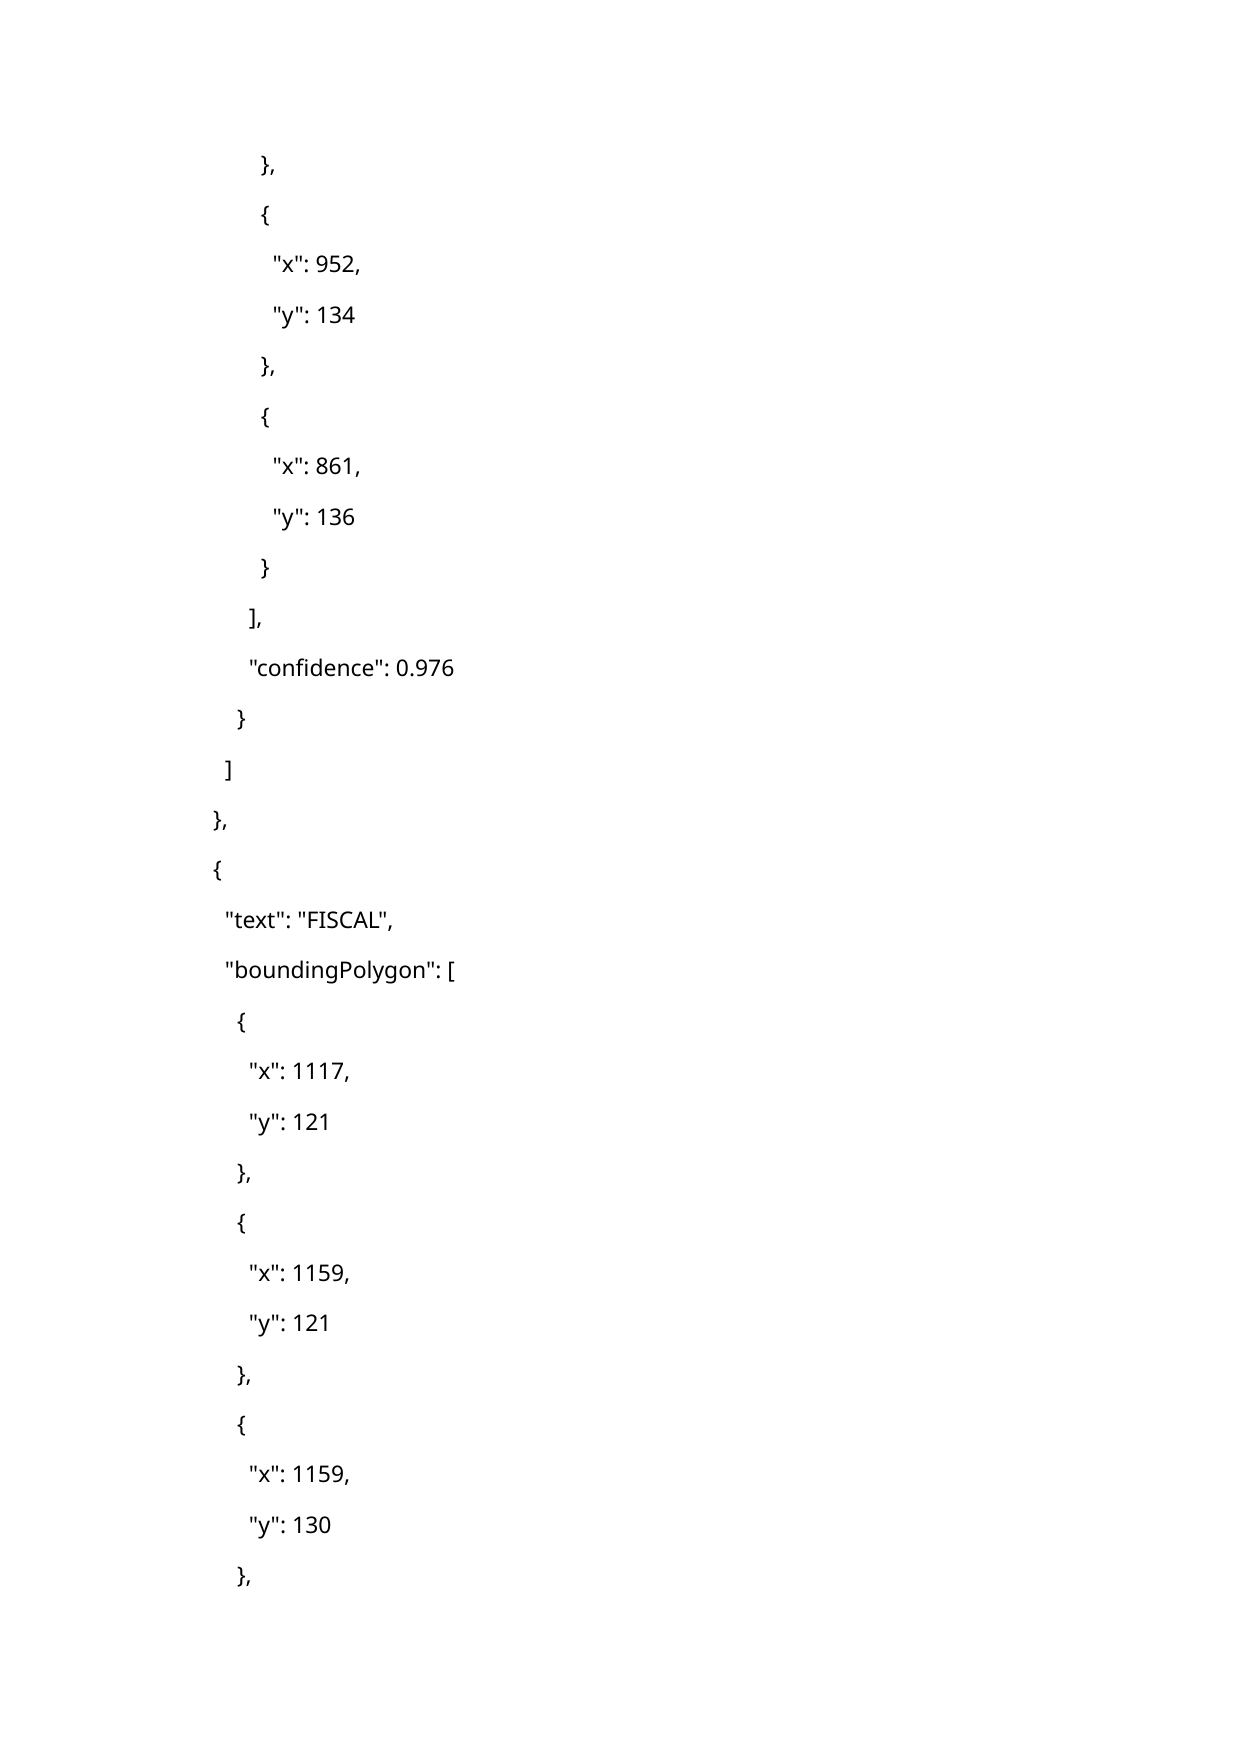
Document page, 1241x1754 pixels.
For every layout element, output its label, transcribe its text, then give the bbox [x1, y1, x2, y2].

text ], [177, 601, 1063, 633]
text "confidence": 0.976 [177, 652, 1063, 683]
text { [177, 1206, 1063, 1238]
text "y": 136 [177, 501, 1063, 532]
text { [177, 1005, 1063, 1036]
text } [177, 702, 1063, 733]
text }, [177, 349, 1063, 381]
text "x": 1159, [177, 1257, 1063, 1288]
text ] [177, 753, 1063, 784]
text "y": 121 [177, 1307, 1063, 1338]
text { [177, 198, 1063, 229]
text }, [177, 803, 1063, 834]
text }, [177, 1156, 1063, 1187]
text "text": "FISCAL", [177, 904, 1063, 935]
text "y": 121 [177, 1106, 1063, 1137]
text { [177, 1408, 1063, 1439]
text }, [177, 1559, 1063, 1591]
text "y": 134 [177, 299, 1063, 330]
text { [177, 400, 1063, 431]
text "x": 1159, [177, 1458, 1063, 1490]
text }, [177, 1358, 1063, 1389]
text "y": 130 [177, 1509, 1063, 1540]
text "x": 861, [177, 450, 1063, 481]
text }, [177, 148, 1063, 179]
text } [177, 551, 1063, 582]
text "x": 952, [177, 248, 1063, 280]
text { [177, 853, 1063, 885]
text "boundingPolygon": [ [177, 954, 1063, 986]
text "x": 1117, [177, 1055, 1063, 1086]
